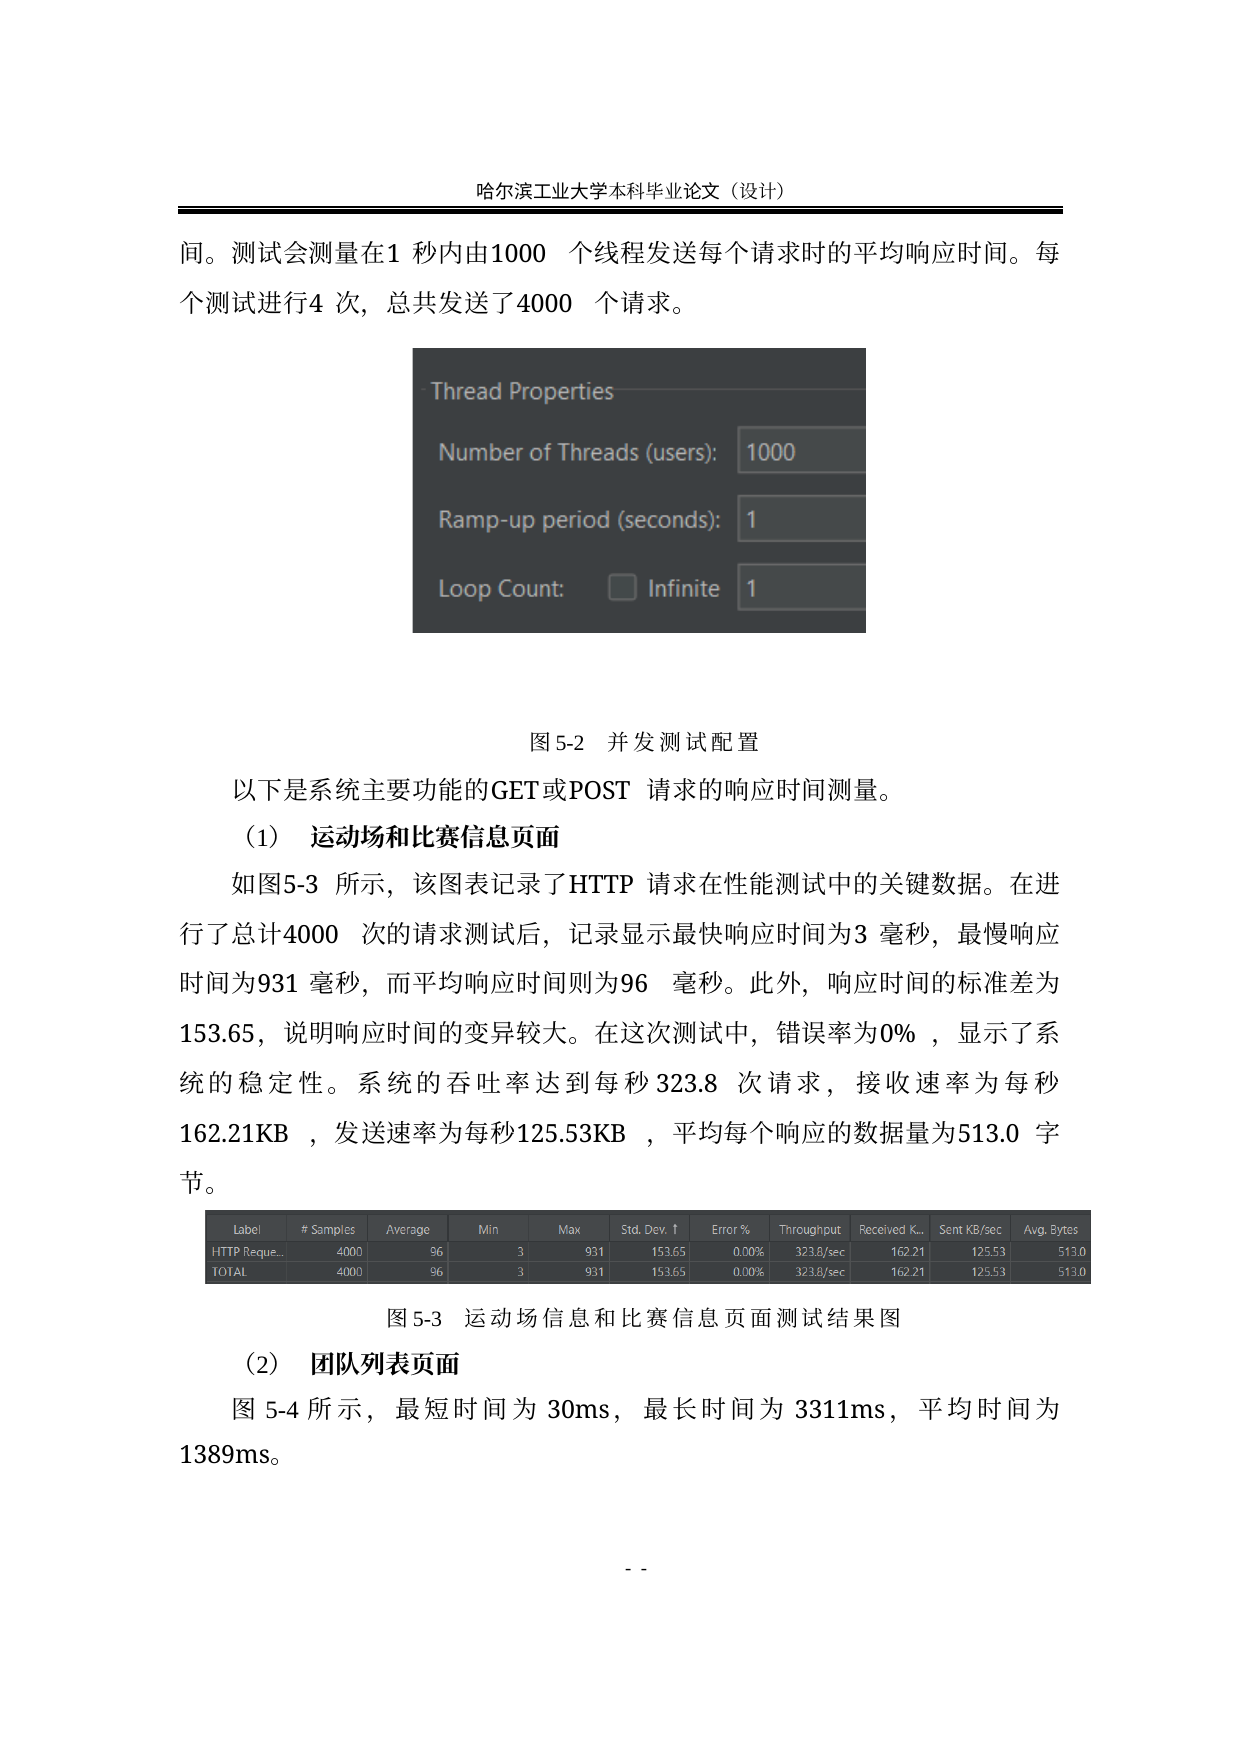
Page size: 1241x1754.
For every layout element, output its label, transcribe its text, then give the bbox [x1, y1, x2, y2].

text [179, 232, 1061, 322]
text 图5-2并发测试配置 [179, 721, 1061, 761]
text 图5-4所示，最短时间为30ms，最长时间为3311ms，平均时间为1389ms。 [179, 1390, 1061, 1471]
picture [412, 348, 866, 633]
text 以下是系统主要功能的GET或POST请求的响应时间测量。 [179, 769, 1061, 809]
text 图5-3 运动场信息和比赛信息页面测试结果图 [179, 1297, 1061, 1337]
list 团队列表页面 [179, 1345, 1061, 1381]
picture [205, 1210, 1091, 1284]
list 运动场和比赛信息页面 [179, 818, 1061, 854]
text 如图5-3所示，该图表记录了HTTP请求在性能测试中的关键数据。在进行了总计4000次的请求测试后，记录显示最快响应时间为3毫秒，最慢响应时间为931毫秒，而平均响应时间则为96毫秒。此外，响应时间的标准差为153.65，说明响应时间的变异较大。在这次测试中，错误率为0%，显示了系统的稳定性。系统的吞吐率达到每秒323.8次请求，接收速率为每秒162.21KB，发送速率为每秒125.53KB，平均每个响应的数据量为513.0字节。 [179, 863, 1061, 1201]
